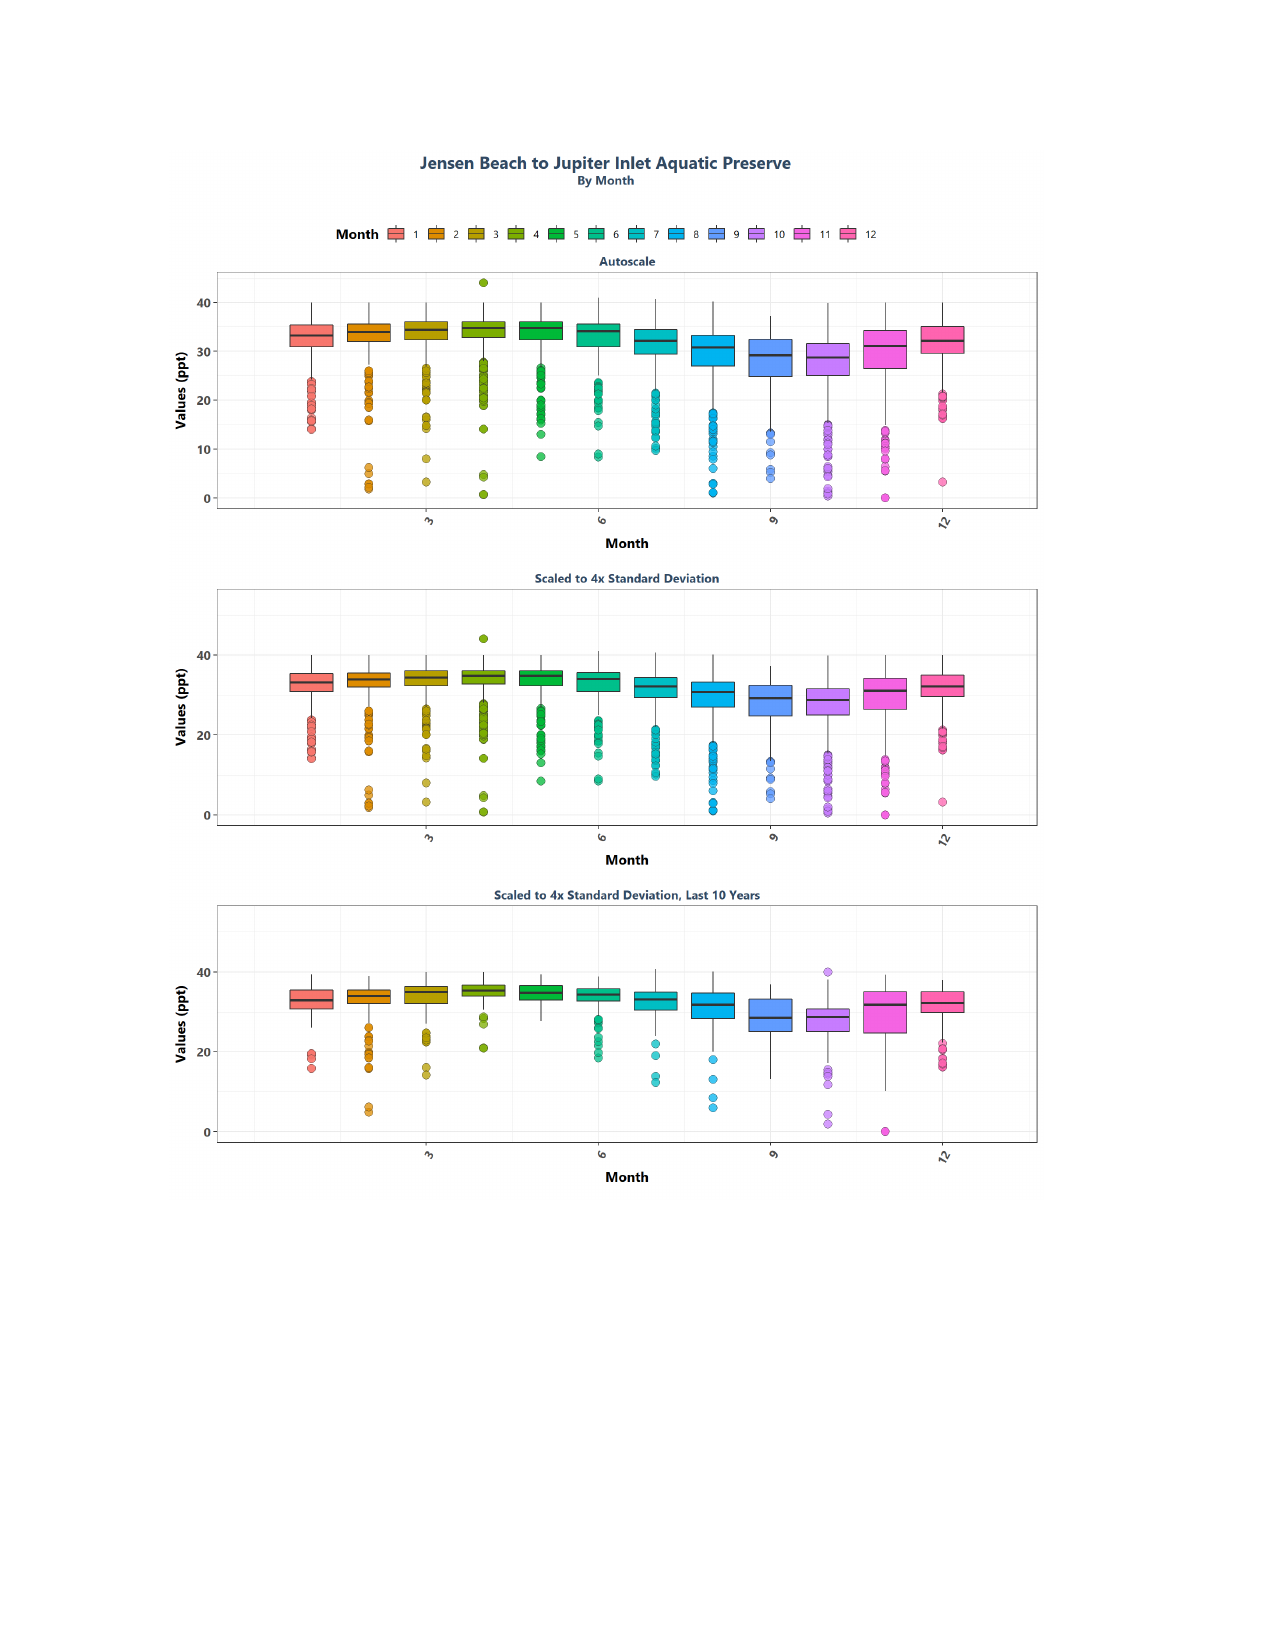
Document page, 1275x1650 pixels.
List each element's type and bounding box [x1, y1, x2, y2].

picture [168, 150, 1044, 1200]
